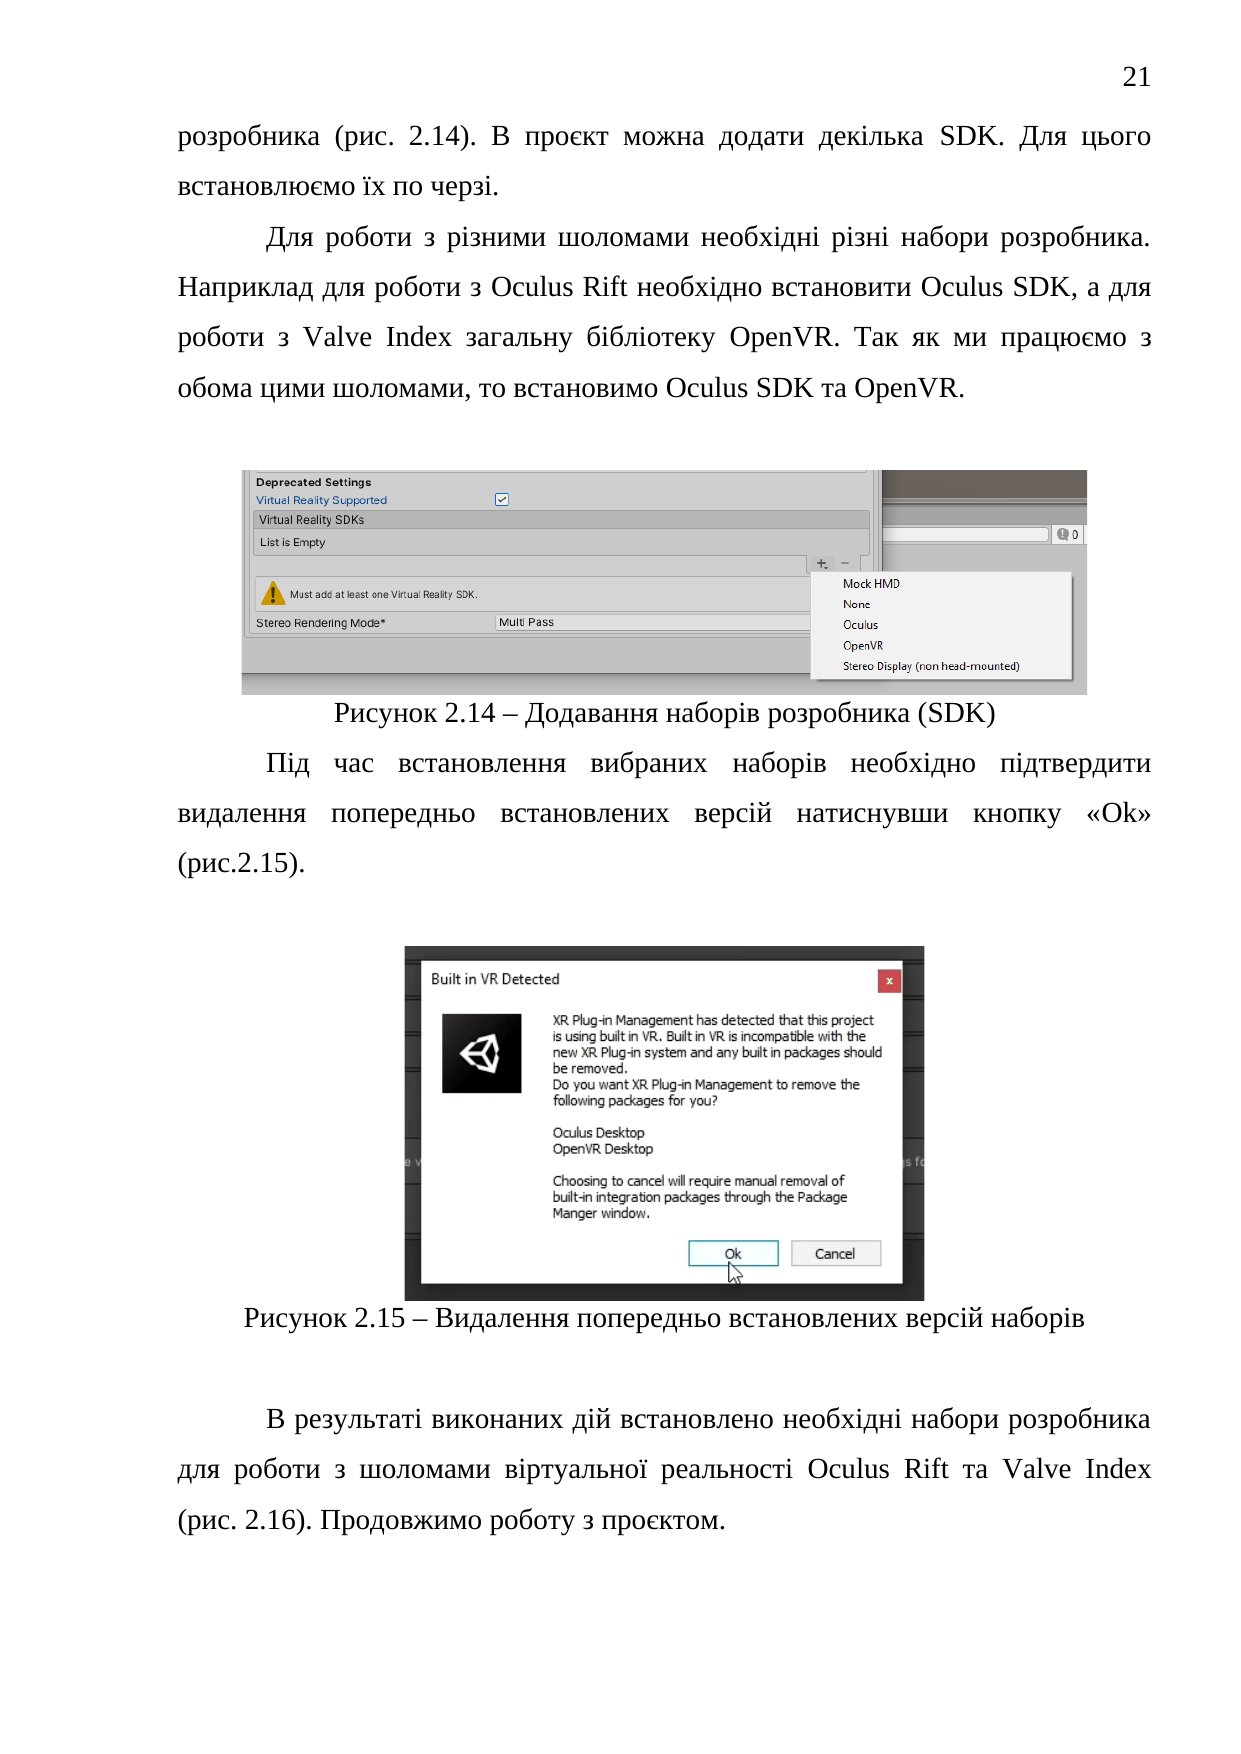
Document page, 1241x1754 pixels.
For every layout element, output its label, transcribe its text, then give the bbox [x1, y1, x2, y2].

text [177, 118, 1152, 202]
text Видалення попередньо встановлених версій наборів [177, 1301, 1152, 1334]
text В результаті виконаних дій встановлено необхідні набори розробника для роботи з шоломами віртуальної реальності Oculus Rift та Valve Index (рис. 2.16). Продовжимо роботу з проєктом. [177, 1401, 1152, 1535]
text Додавання наборів розробника (SDK) [177, 695, 1152, 728]
picture [404, 946, 925, 1301]
text Для роботи з різними шоломами необхідні різні набори розробника. Наприклад для роботи з Oculus Rift необхідно встановити Oculus SDK, а для роботи з Valve Index загальну бібліотеку OpenVR. Так як ми працюємо з обома цими шоломами, то встановимо Oculus SDK та OpenVR. [177, 219, 1152, 403]
text Під час встановлення вибраних наборів необхідно підтвердити видалення попередньо встановлених версій натиснувши кнопку «Ok» (рис.2.15). [177, 745, 1152, 879]
picture [241, 470, 1088, 695]
